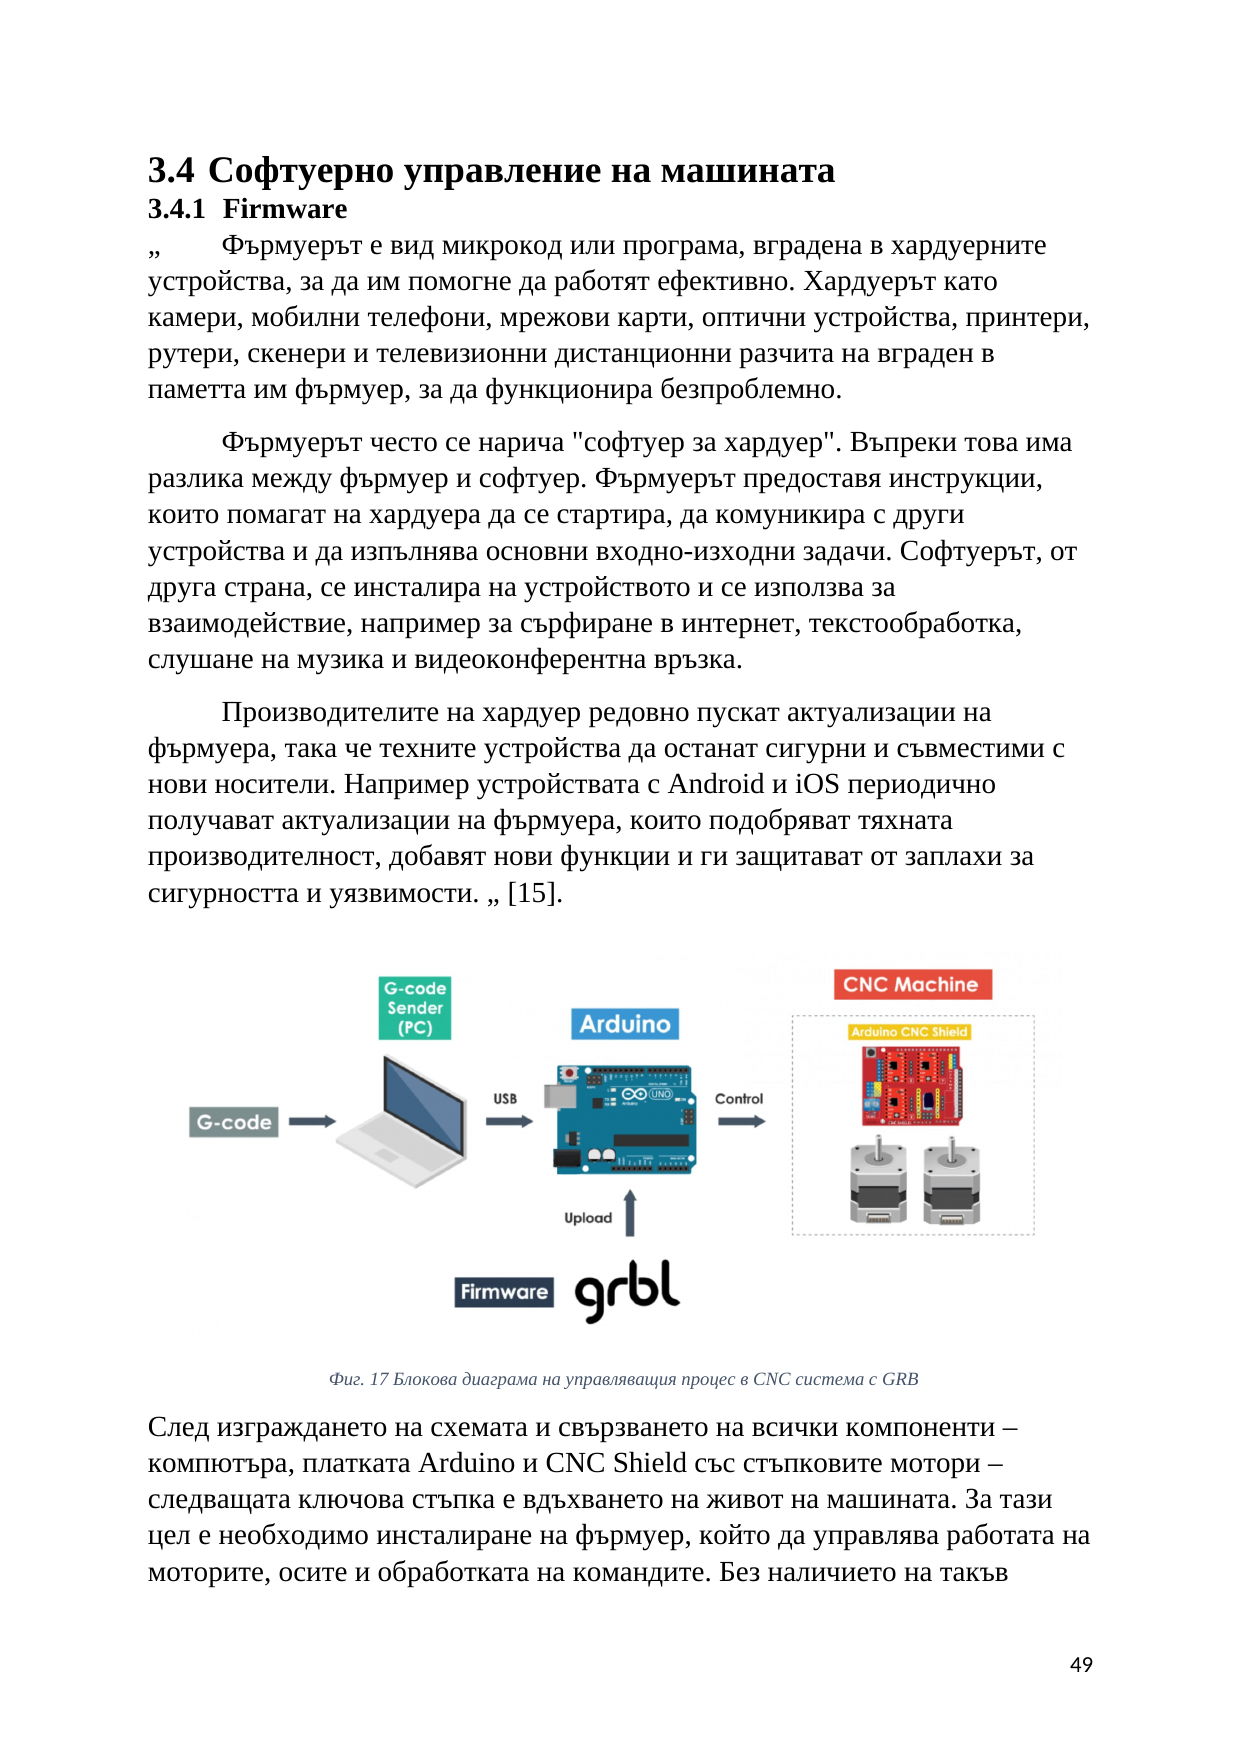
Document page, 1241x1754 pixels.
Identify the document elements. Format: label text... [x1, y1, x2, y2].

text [148, 957, 1093, 1580]
text Фърмуерът често се нарича "софтуер за хардуер". Въпреки това има разлика между фърмуер и софтуер. Фърмуерът предоставя инструкции, които помагат на хардуера да се стартира, да комуникира с други устройства и да изпълнява основни входно-изходни задачи. Софтуерът, от друга страна, се инсталира на устройството и се използва за взаимодействие, например за сърфиране в интернет, текстообработка, слушане на музика и видеоконферентна връзка. [148, 453, 1093, 704]
subtitle Firmware [148, 220, 1093, 253]
picture [158, 956, 1091, 1375]
text „ Фърмуерът е вид микрокод или програма, вградена в хардуерните устройства, за да им помогне да работят ефективно. Хардуерът като камери, мобилни телефони, мрежови карти, оптични устройства, принтери, рутери, скенери и телевизионни дистанционни разчита на вграден в паметта им фърмуер, за да функционира безпроблемно. [148, 256, 1093, 434]
text Производителите на хардуер редовно пускат актуализации на фърмуера, така че техните устройства да останат сигурни и съвместими с нови носители. Например устройствата с Android и iOS периодично получават актуализации на фърмуера, които подобряват тяхната производителност, добавят нови функции и ги защитават от заплахи за сигурността и уязвимости. „ [15]. [148, 723, 1093, 937]
subtitle Софтуерно управление на машината [148, 148, 1093, 191]
